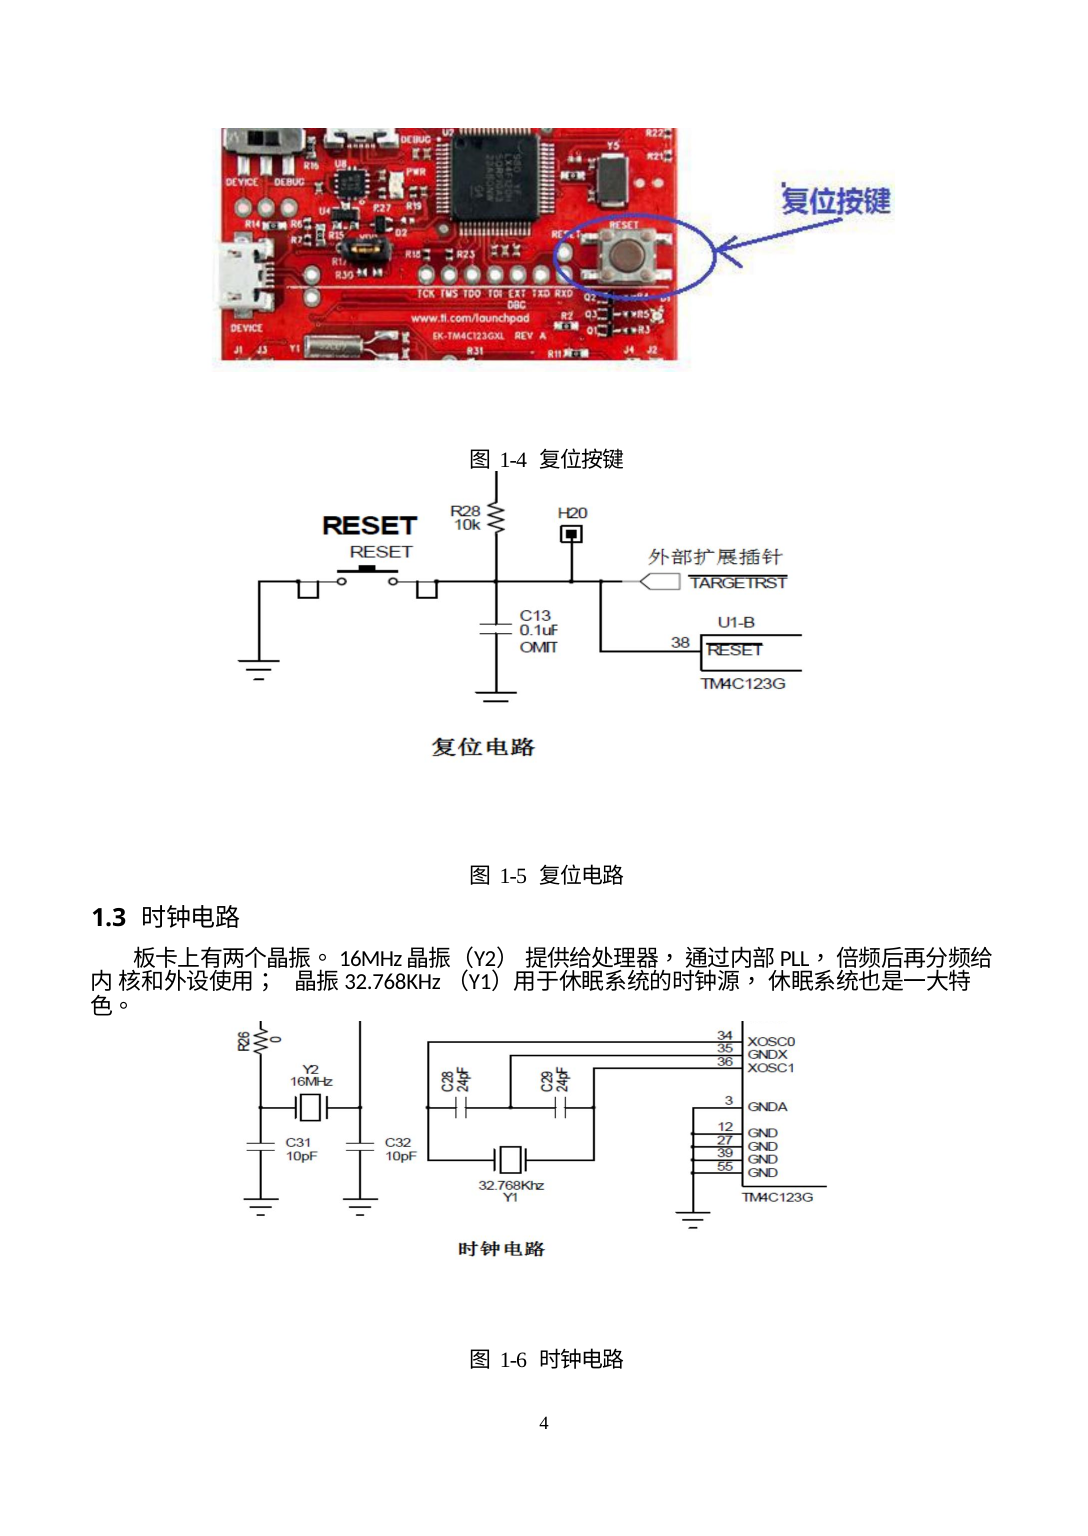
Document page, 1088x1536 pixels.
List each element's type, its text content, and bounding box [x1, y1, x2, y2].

text 图 1-4 复位按键 [469, 448, 996, 472]
text 板卡上有两个晶振。 16MHz晶振（Y2） 提供给处理器， 通过内部PLL， 倍频后再分频给内 核和外设使用； 晶振32.768KHz （Y1）用于休眠系统的时钟源， 休眠系统也是一大特色。 [90, 947, 996, 1022]
picture [191, 128, 896, 372]
text 图 1-5 复位电路 [469, 864, 996, 888]
picture [216, 1021, 871, 1273]
text 图 1-6 时钟电路 [469, 1348, 996, 1372]
picture [224, 471, 863, 779]
text 1.3 时钟电路 [91, 904, 996, 932]
